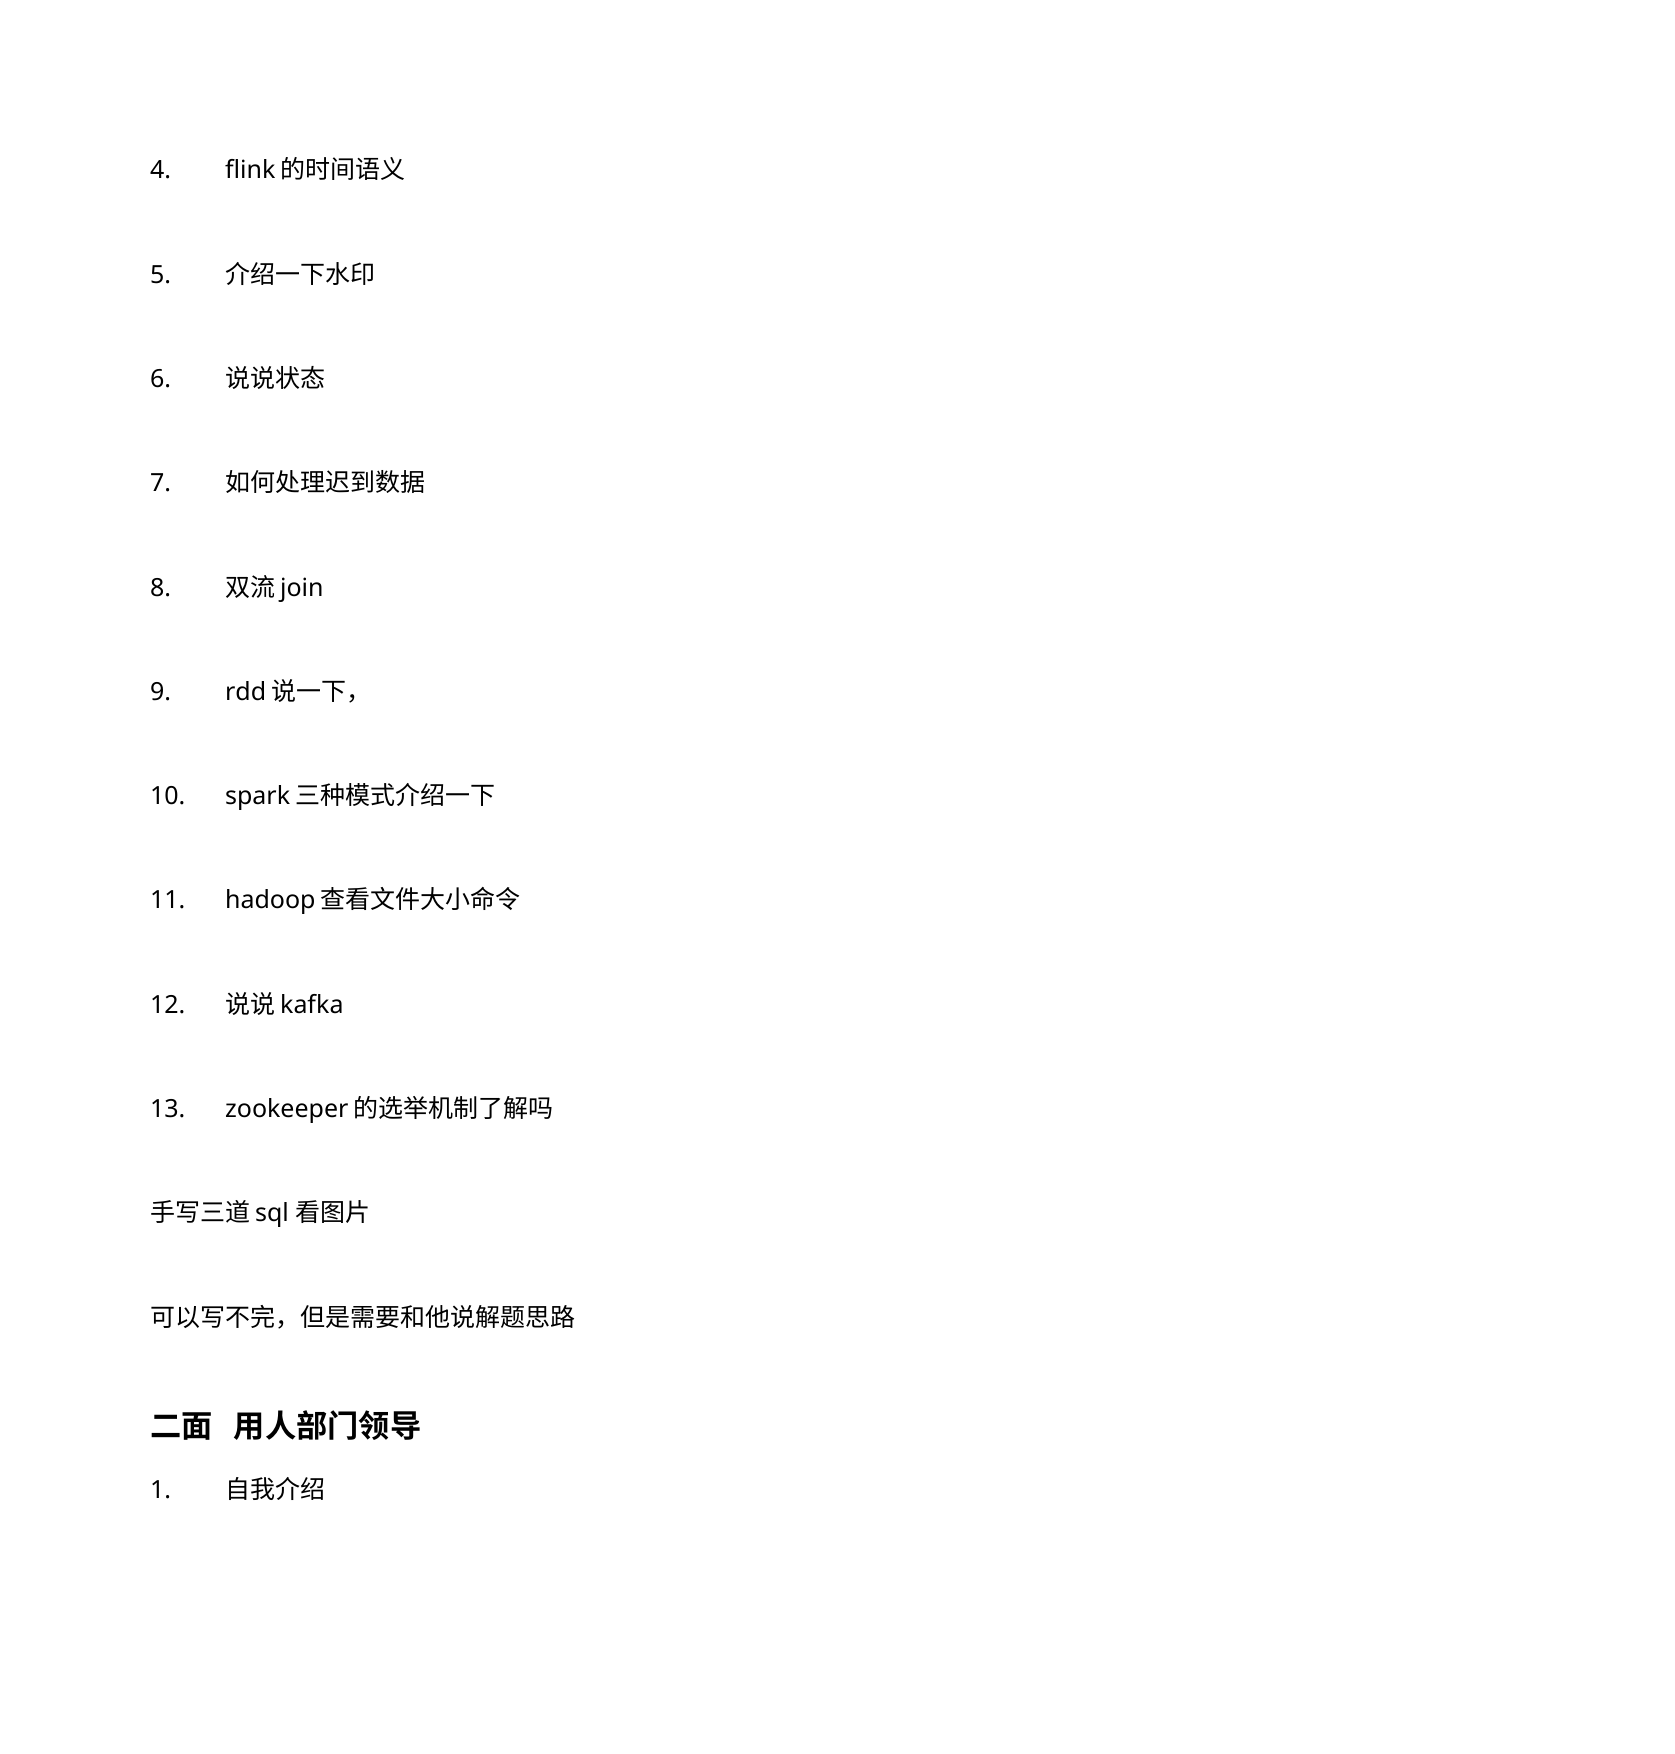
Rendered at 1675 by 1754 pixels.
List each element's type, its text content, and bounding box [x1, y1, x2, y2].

list 自我介绍 [150, 1469, 1525, 1556]
list spark三种模式介绍一下 [150, 776, 1525, 863]
list 双流join [150, 567, 1525, 654]
list flink的时间语义 [150, 150, 1525, 237]
list zookeeper的选举机制了解吗 [150, 1088, 1525, 1176]
list rdd说一下， [150, 671, 1525, 759]
list 说说kafka [150, 984, 1525, 1071]
list 介绍一下水印 [150, 254, 1525, 342]
subtitle 二面 用人部门领导 [150, 1401, 1525, 1446]
list 说说状态 [150, 358, 1525, 446]
list hadoop查看文件大小命令 [150, 880, 1525, 967]
text 手写三道sql 看图片 [150, 1193, 1525, 1280]
text 可以写不完，但是需要和他说解题思路 [150, 1297, 1525, 1384]
list 如何处理迟到数据 [150, 463, 1525, 550]
